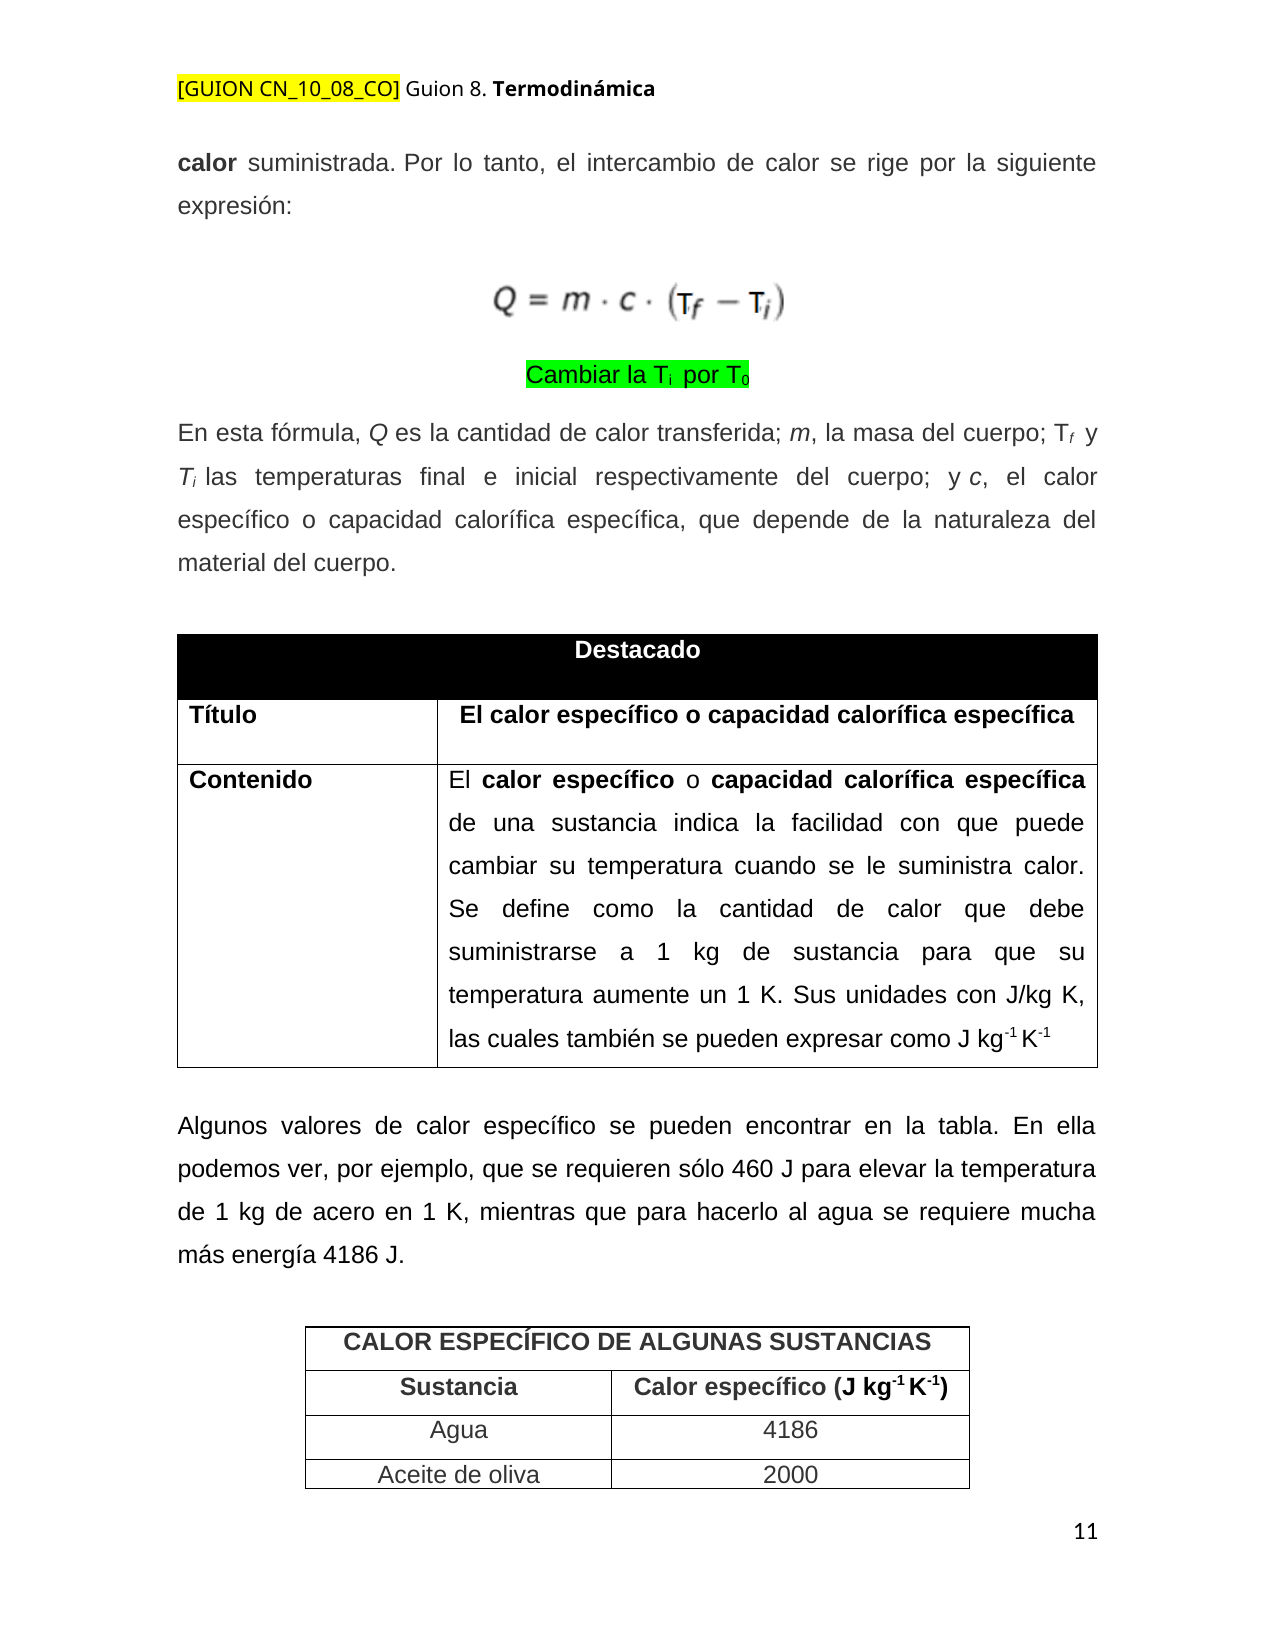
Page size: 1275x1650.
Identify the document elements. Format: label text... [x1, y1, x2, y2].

table_cell El calor específico o capacidad calorífica específica de una sustancia indica la facilidad con que puede cambiar su temperatura cuando se le suministra calor. Se define como la cantidad de calor que debe suministrarse a 1 kg de sustancia para que su temperatura aumente un 1 K. Sus unidades con J/kg K, las cuales también se pueden expresar como J kg-1 K-1 [438, 765, 1097, 1067]
text Algunos valores de calor específico se pueden encontrar en la tabla. En ella podemos ver, por ejemplo, que se requieren sólo 460 J para elevar la temperatura de 1 kg de acero en 1 K, mientras que para hacerlo al agua se requiere mucha más energía 4186 J. [177, 1111, 1098, 1269]
table_cell Calor específico (J kg-1 K-1) [612, 1371, 969, 1414]
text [177, 148, 1098, 219]
text En esta fórmula, Q es la cantidad de calor transferida; m, la masa del cuerpo; Tf y Ti las temperaturas final e inicial respectivamente del cuerpo; y c, el calor específico o capacidad calorífica específica, que depende de la naturaleza del material del cuerpo. [177, 418, 1098, 576]
table_cell Sustancia [306, 1371, 611, 1414]
picture [483, 277, 792, 329]
table_header CALOR ESPECÍFICO DE ALGUNAS SUSTANCIAS [306, 1328, 969, 1370]
table_cell Agua [306, 1416, 611, 1458]
table_cell El calor específico o capacidad calorífica específica [438, 700, 1097, 764]
table_cell Contenido [178, 765, 437, 1067]
table_cell 2000 [612, 1460, 969, 1488]
table_header Destacado [178, 635, 1097, 699]
table_cell Aceite de oliva [306, 1460, 611, 1488]
table_cell Título [178, 700, 437, 764]
text Cambiar la Ti por T0 [177, 359, 1098, 388]
table_cell 4186 [612, 1416, 969, 1458]
